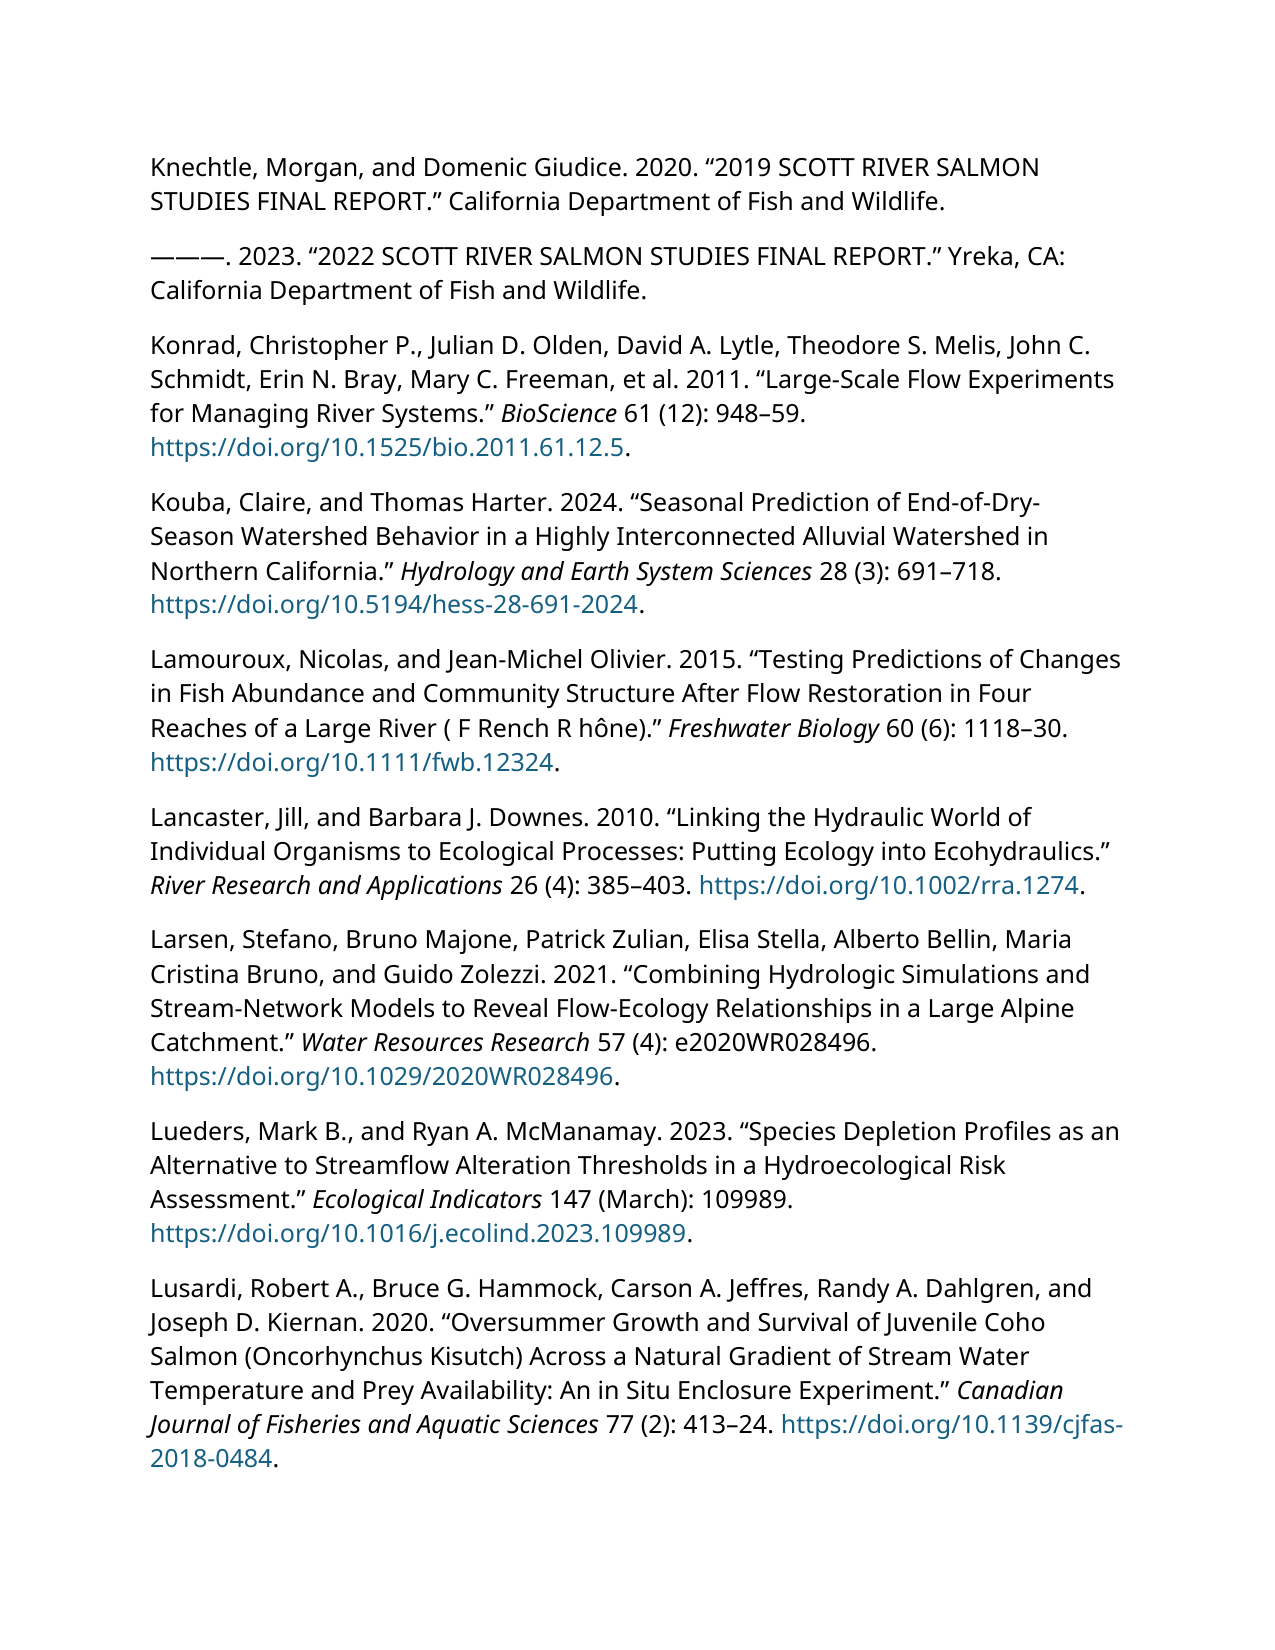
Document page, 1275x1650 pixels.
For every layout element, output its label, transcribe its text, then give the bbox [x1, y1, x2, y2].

text Konrad, Christopher P., Julian D. Olden, David A. Lytle, Theodore S. Melis, John C. Schmidt, Erin N. Bray, Mary C. Freeman, et al. 2011. “Large-Scale Flow Experiments for Managing River Systems.” BioScience 61 (12): 948–59. https://doi.org/10.1525/bio.2011.61.12.5. [150, 328, 1125, 464]
text Knechtle, Morgan, and Domenic Giudice. 2020. “2019 SCOTT RIVER SALMON STUDIES FINAL REPORT.” California Department of Fish and Wildlife. [150, 150, 1125, 218]
text Lamouroux, Nicolas, and Jean-Michel Olivier. 2015. “Testing Predictions of Changes in Fish Abundance and Community Structure After Flow Restoration in Four Reaches of a Large River ( F Rench R hône).” Freshwater Biology 60 (6): 1118–30. https://doi.org/10.1111/fwb.12324. [150, 642, 1125, 778]
text ———. 2023. “2022 SCOTT RIVER SALMON STUDIES FINAL REPORT.” Yreka, CA: California Department of Fish and Wildlife. [150, 239, 1125, 307]
text Lusardi, Robert A., Bruce G. Hammock, Carson A. Jeffres, Randy A. Dahlgren, and Joseph D. Kiernan. 2020. “Oversummer Growth and Survival of Juvenile Coho Salmon (Oncorhynchus Kisutch) Across a Natural Gradient of Stream Water Temperature and Prey Availability: An in Situ Enclosure Experiment.” Canadian Journal of Fisheries and Aquatic Sciences 77 (2): 413–24. https://doi.org/10.1139/cjfas-2018-0484. [150, 1270, 1125, 1475]
text Larsen, Stefano, Bruno Majone, Patrick Zulian, Elisa Stella, Alberto Bellin, Maria Cristina Bruno, and Guido Zolezzi. 2021. “Combining Hydrologic Simulations and Stream-Network Models to Reveal Flow-Ecology Relationships in a Large Alpine Catchment.” Water Resources Research 57 (4): e2020WR028496. https://doi.org/10.1029/2020WR028496. [150, 922, 1125, 1092]
text Kouba, Claire, and Thomas Harter. 2024. “Seasonal Prediction of End-of-Dry-Season Watershed Behavior in a Highly Interconnected Alluvial Watershed in Northern California.” Hydrology and Earth System Sciences 28 (3): 691–718. https://doi.org/10.5194/hess-28-691-2024. [150, 485, 1125, 621]
text Lueders, Mark B., and Ryan A. McManamay. 2023. “Species Depletion Profiles as an Alternative to Streamflow Alteration Thresholds in a Hydroecological Risk Assessment.” Ecological Indicators 147 (March): 109989. https://doi.org/10.1016/j.ecolind.2023.109989. [150, 1113, 1125, 1249]
text Lancaster, Jill, and Barbara J. Downes. 2010. “Linking the Hydraulic World of Individual Organisms to Ecological Processes: Putting Ecology into Ecohydraulics.” River Research and Applications 26 (4): 385–403. https://doi.org/10.1002/rra.1274. [150, 799, 1125, 901]
